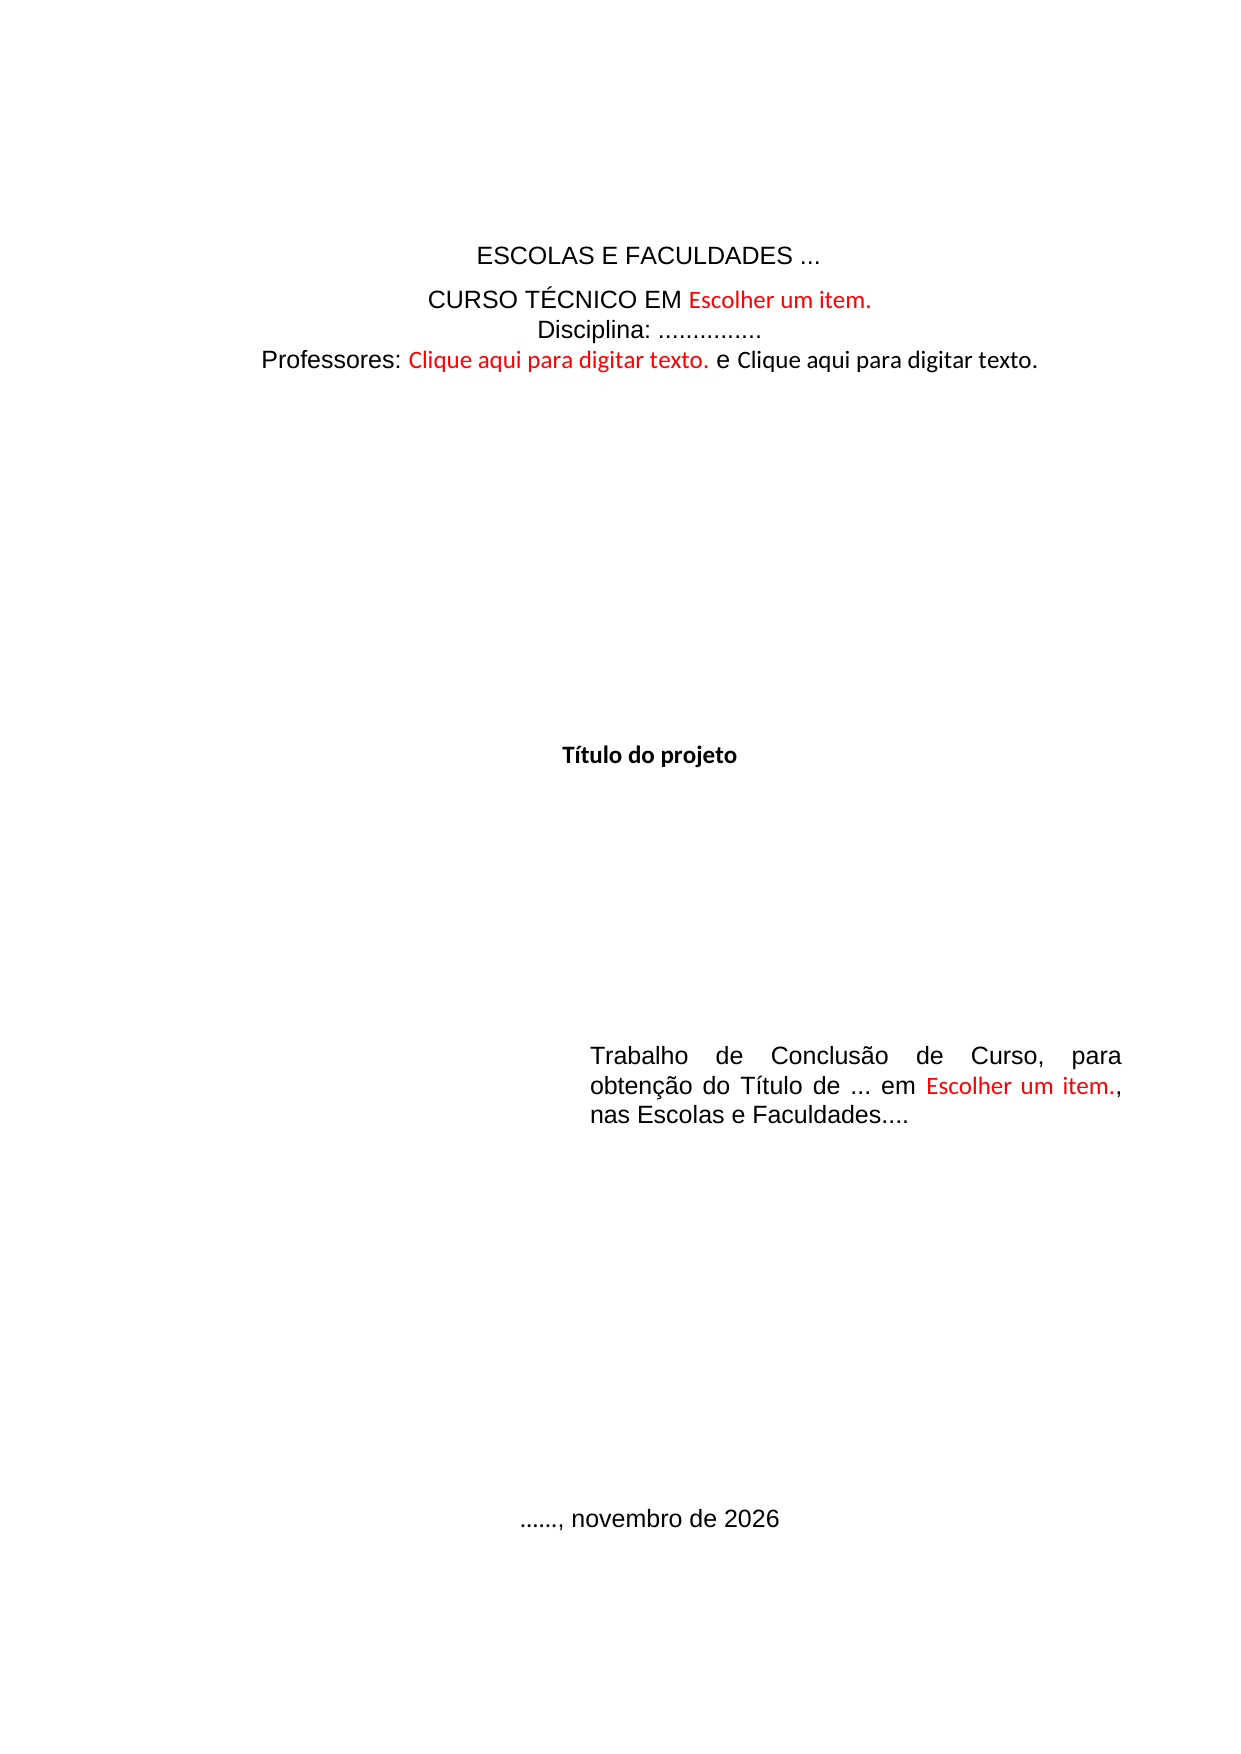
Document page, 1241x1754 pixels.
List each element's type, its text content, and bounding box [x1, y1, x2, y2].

text ESCOLAS E FACULDADES ... [177, 241, 1120, 270]
text Professores: e [177, 344, 1122, 374]
text CURSO TÉCNICO EM [177, 284, 1122, 315]
text , agosto de 2022 [177, 1503, 1122, 1533]
text Disciplina: ............... [177, 315, 1122, 344]
text Trabalho de Conclusão de Curso, para obtenção do Título de ... em , nas Escolas e Faculdades.... [590, 1041, 1122, 1129]
